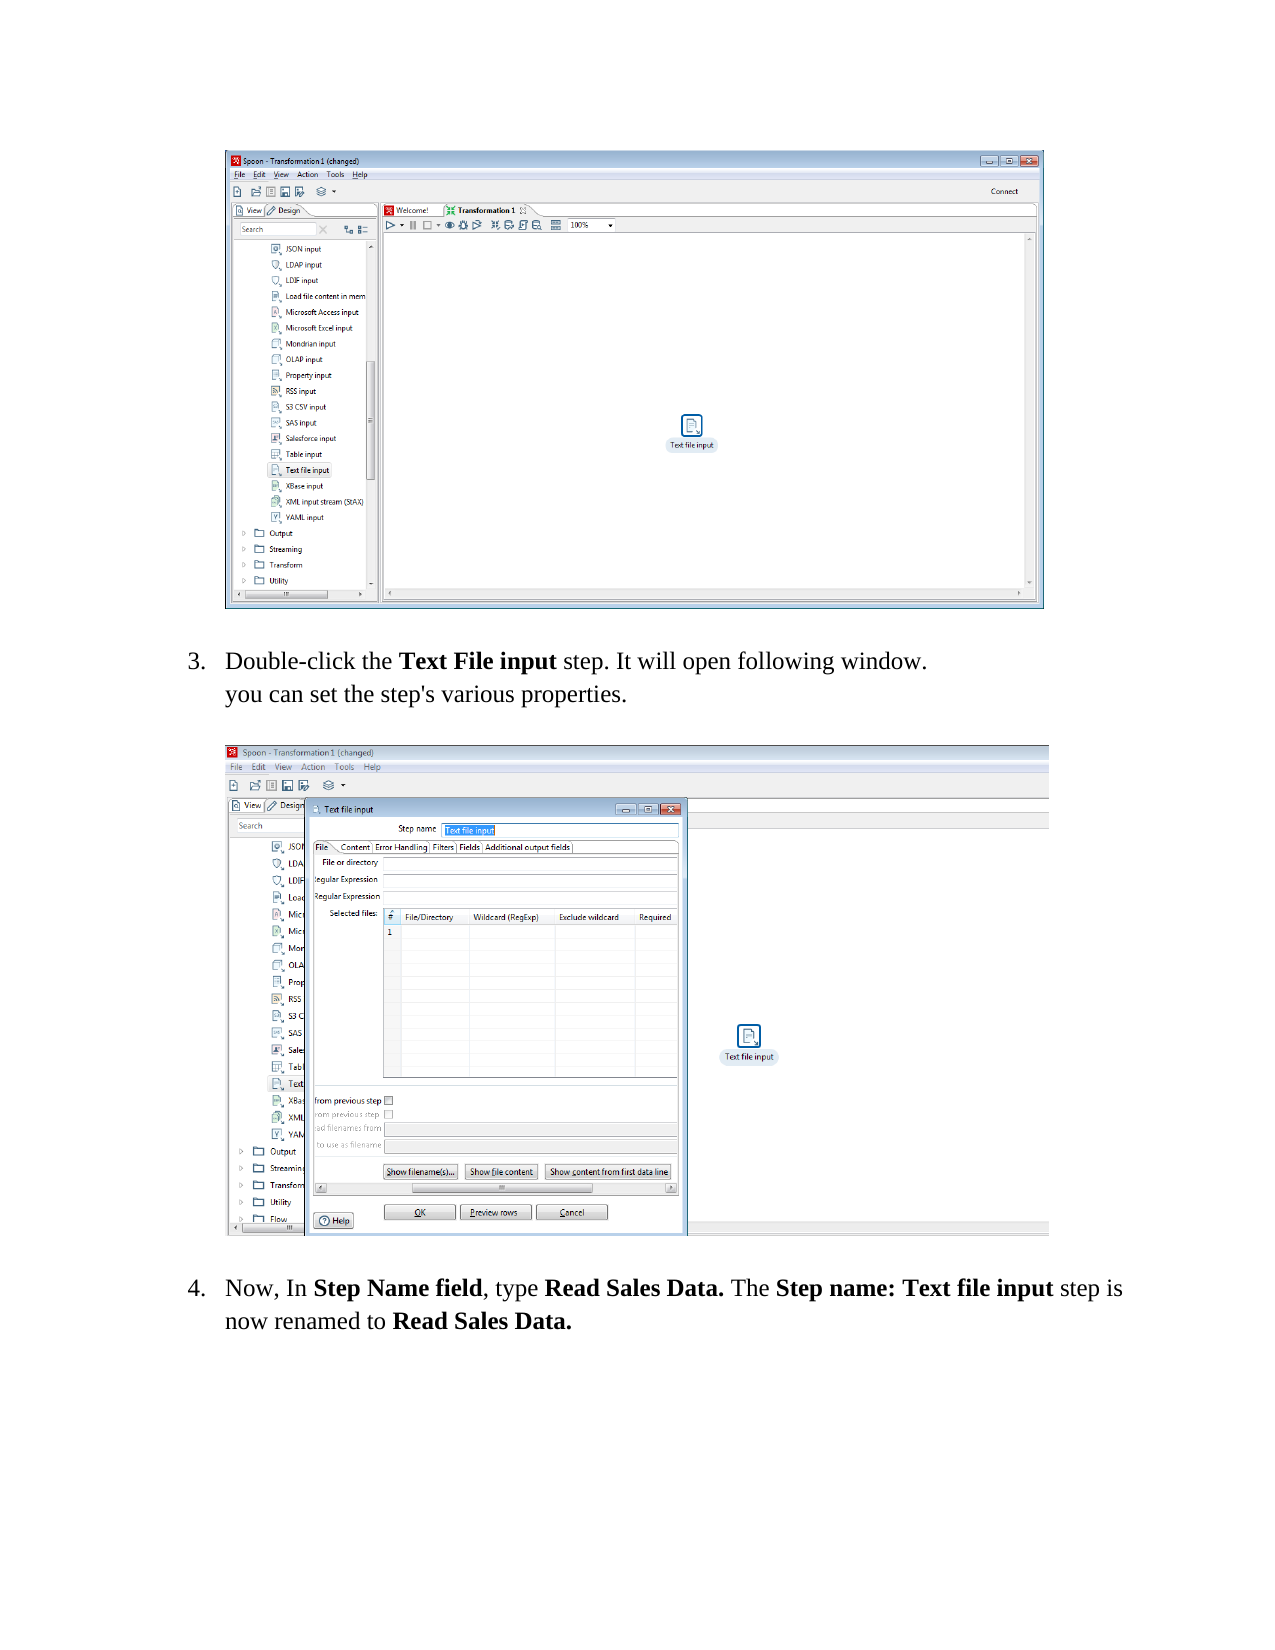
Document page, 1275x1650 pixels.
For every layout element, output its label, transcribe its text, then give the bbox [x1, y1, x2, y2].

list Double-click the Text File input step. It will open following window. [187, 646, 1125, 675]
picture [225, 150, 1044, 609]
list Now, In Step Name field, type Read Sales Data. The Step name: Text file input step is now renamed to Read Sales Data. [187, 1273, 1125, 1334]
text you can set the step's various properties. [225, 679, 1125, 708]
picture [225, 745, 1049, 1236]
